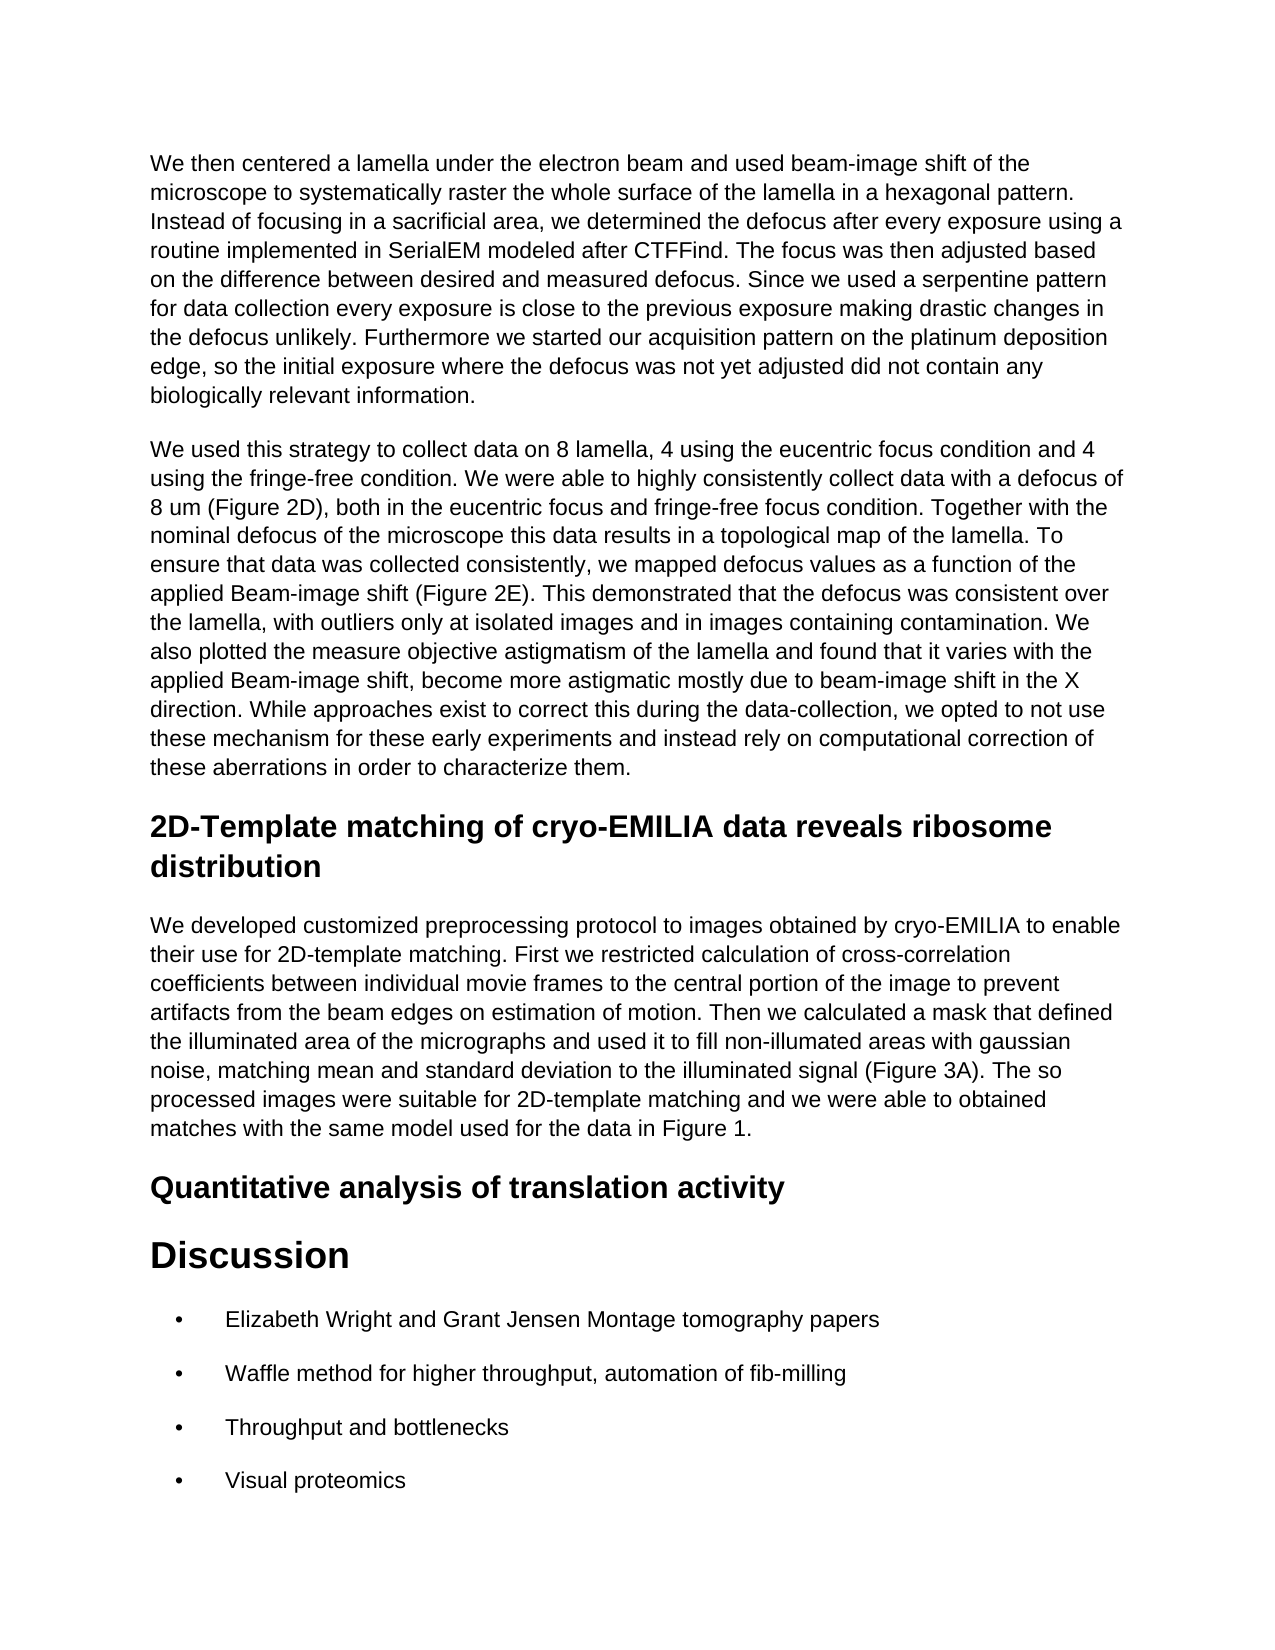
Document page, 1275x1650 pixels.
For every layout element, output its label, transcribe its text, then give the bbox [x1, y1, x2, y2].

subtitle Quantitative analysis of translation activity [150, 1169, 1125, 1205]
subtitle Discussion [150, 1233, 1125, 1276]
text We then centered a lamella under the electron beam and used beam-image shift of the microscope to systematically raster the whole surface of the lamella in a hexagonal pattern. Instead of focusing in a sacrificial area, we determined the defocus after every exposure using a routine implemented in SerialEM modeled after CTFFind. The focus was then adjusted based on the difference between desired and measured defocus. Since we used a serpentine pattern for data collection every exposure is close to the previous exposure making drastic changes in the defocus unlikely. Furthermore we started our acquisition pattern on the platinum deposition edge, so the initial exposure where the defocus was not yet adjusted did not contain any biologically relevant information. [150, 150, 1125, 408]
subtitle 2D-Template matching of cryo-EMILIA data reveals ribosome distribution [150, 808, 1125, 883]
list Visual proteomics [175, 1467, 1125, 1494]
text We used this strategy to collect data on 8 lamella, 4 using the eucentric focus condition and 4 using the fringe-free condition. We were able to highly consistently collect data with a defocus of 8 um (Figure 2D), both in the eucentric focus and fringe-free focus condition. Together with the nominal defocus of the microscope this data results in a topological map of the lamella. To ensure that data was collected consistently, we mapped defocus values as a function of the applied Beam-image shift (Figure 2E). This demonstrated that the defocus was consistent over the lamella, with outliers only at isolated images and in images containing contamination. We also plotted the measure objective astigmatism of the lamella and found that it varies with the applied Beam-image shift, become more astigmatic mostly due to beam-image shift in the X direction. While approaches exist to correct this during the data-collection, we opted to not use these mechanism for these early experiments and instead rely on computational correction of these aberrations in order to characterize them. [150, 436, 1125, 781]
list Waffle method for higher throughput, automation of fib-milling [175, 1359, 1125, 1386]
text We developed customized preprocessing protocol to images obtained by cryo-EMILIA to enable their use for 2D-template matching. First we restricted calculation of cross-correlation coefficients between individual movie frames to the central portion of the image to prevent artifacts from the beam edges on estimation of motion. Then we calculated a mask that defined the illuminated area of the micrographs and used it to fill non-illumated areas with gaussian noise, matching mean and standard deviation to the illuminated signal (Figure 3A). The so processed images were suitable for 2D-template matching and we were able to obtained matches with the same model used for the data in Figure 1. [150, 912, 1125, 1141]
list Throughput and bottlenecks [175, 1413, 1125, 1440]
list Elizabeth Wright and Grant Jensen Montage tomography papers [175, 1306, 1125, 1332]
